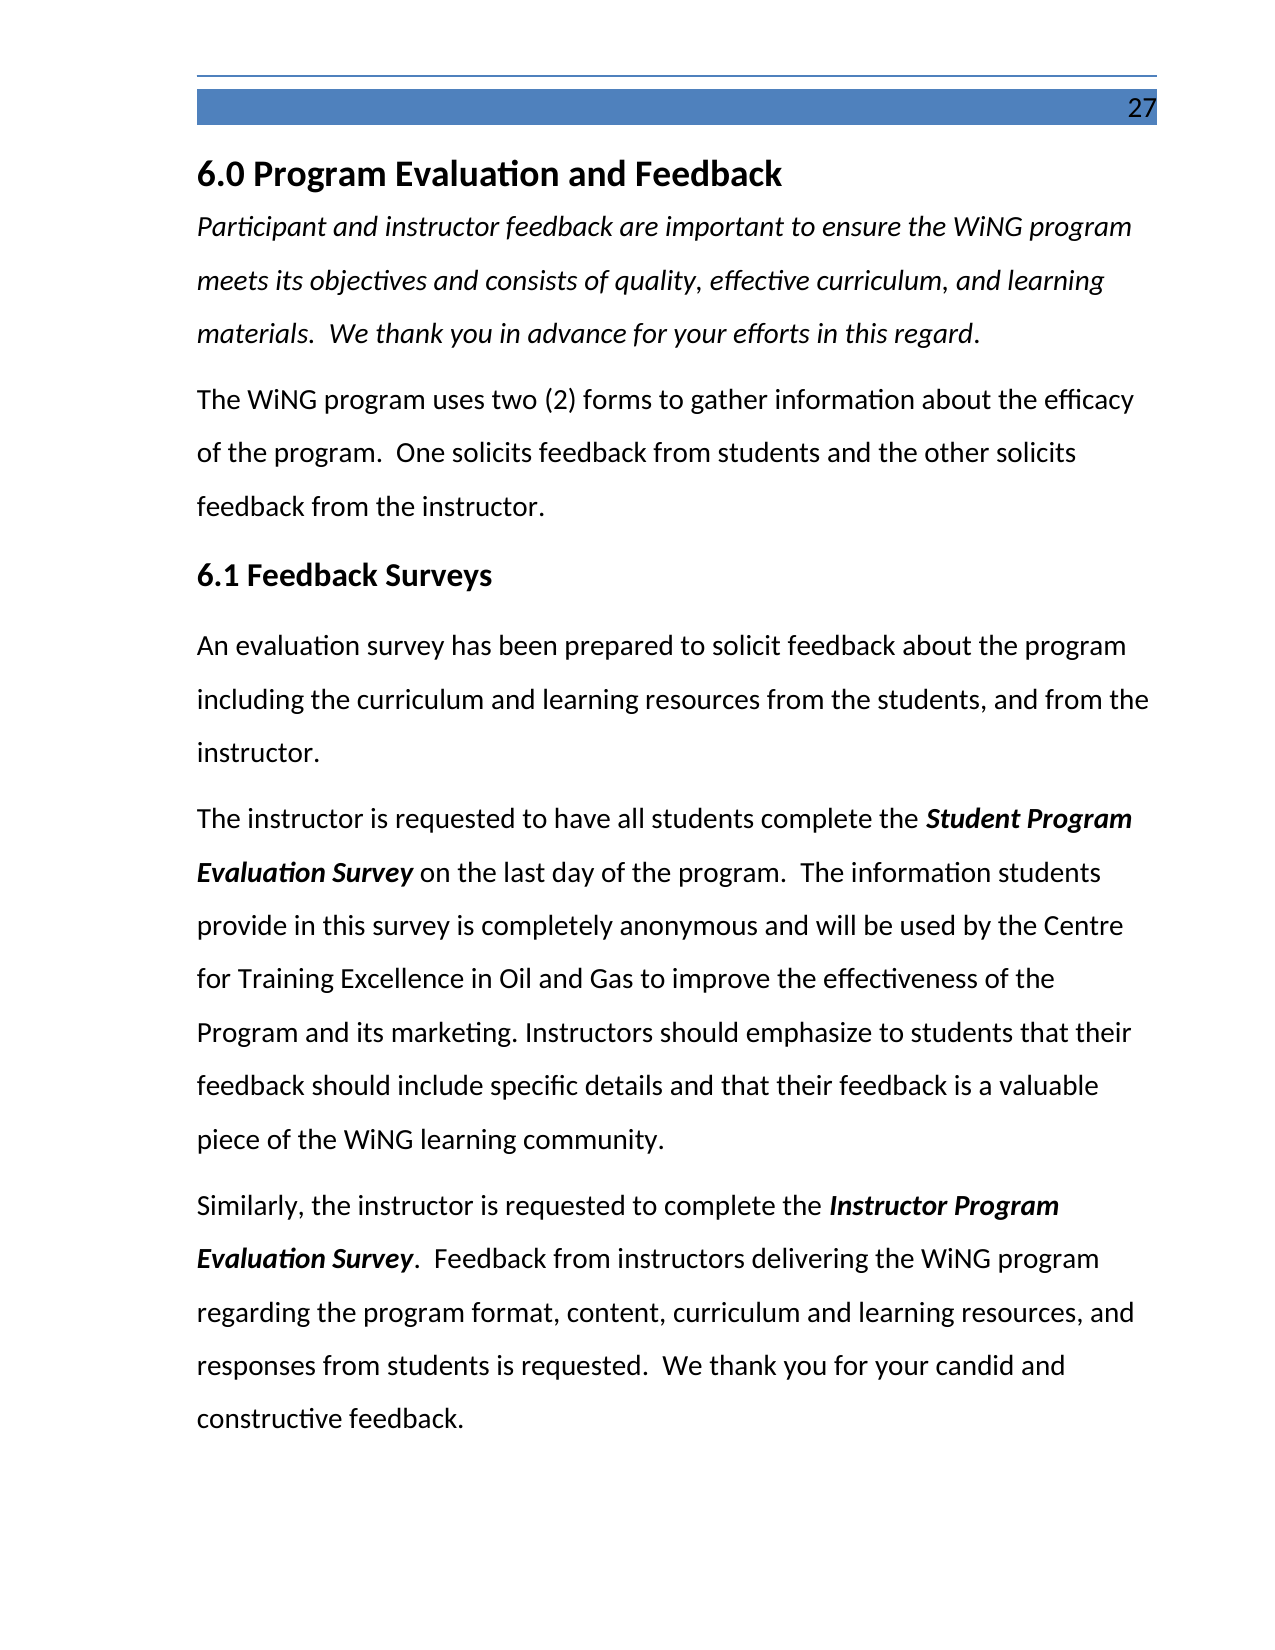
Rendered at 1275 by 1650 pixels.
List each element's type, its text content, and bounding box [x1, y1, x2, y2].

subtitle 6.1 Feedback Surveys [197, 554, 1157, 595]
subtitle 6.0 Program Evaluation and Feedback [197, 150, 1157, 196]
text The WiNG program uses two (2) forms to gather information about the efficacy of the program. One solicits feedback from students and the other solicits feedback from the instructor. [197, 381, 1157, 524]
text An evaluation survey has been prepared to solicit feedback about the program including the curriculum and learning resources from the students, and from the instructor. [197, 627, 1157, 770]
text Similarly, the instructor is requested to complete the Instructor Program Evaluation Survey. Feedback from instructors delivering the WiNG program regarding the program format, content, curriculum and learning resources, and responses from students is requested. We thank you for your candid and constructive feedback. [197, 1187, 1157, 1436]
text Participant and instructor feedback are important to ensure the WiNG program meets its objectives and consists of quality, effective curriculum, and learning materials. We thank you in advance for your efforts in this regard. [197, 208, 1157, 351]
text The instructor is requested to have all students complete the Student Program Evaluation Survey on the last day of the program. The information students provide in this survey is completely anonymous and will be used by the Centre for Training Excellence in Oil and Gas to improve the effectiveness of the Program and its marketing. Instructors should emphasize to students that their feedback should include specific details and that their feedback is a valuable piece of the WiNG learning community. [197, 800, 1157, 1157]
